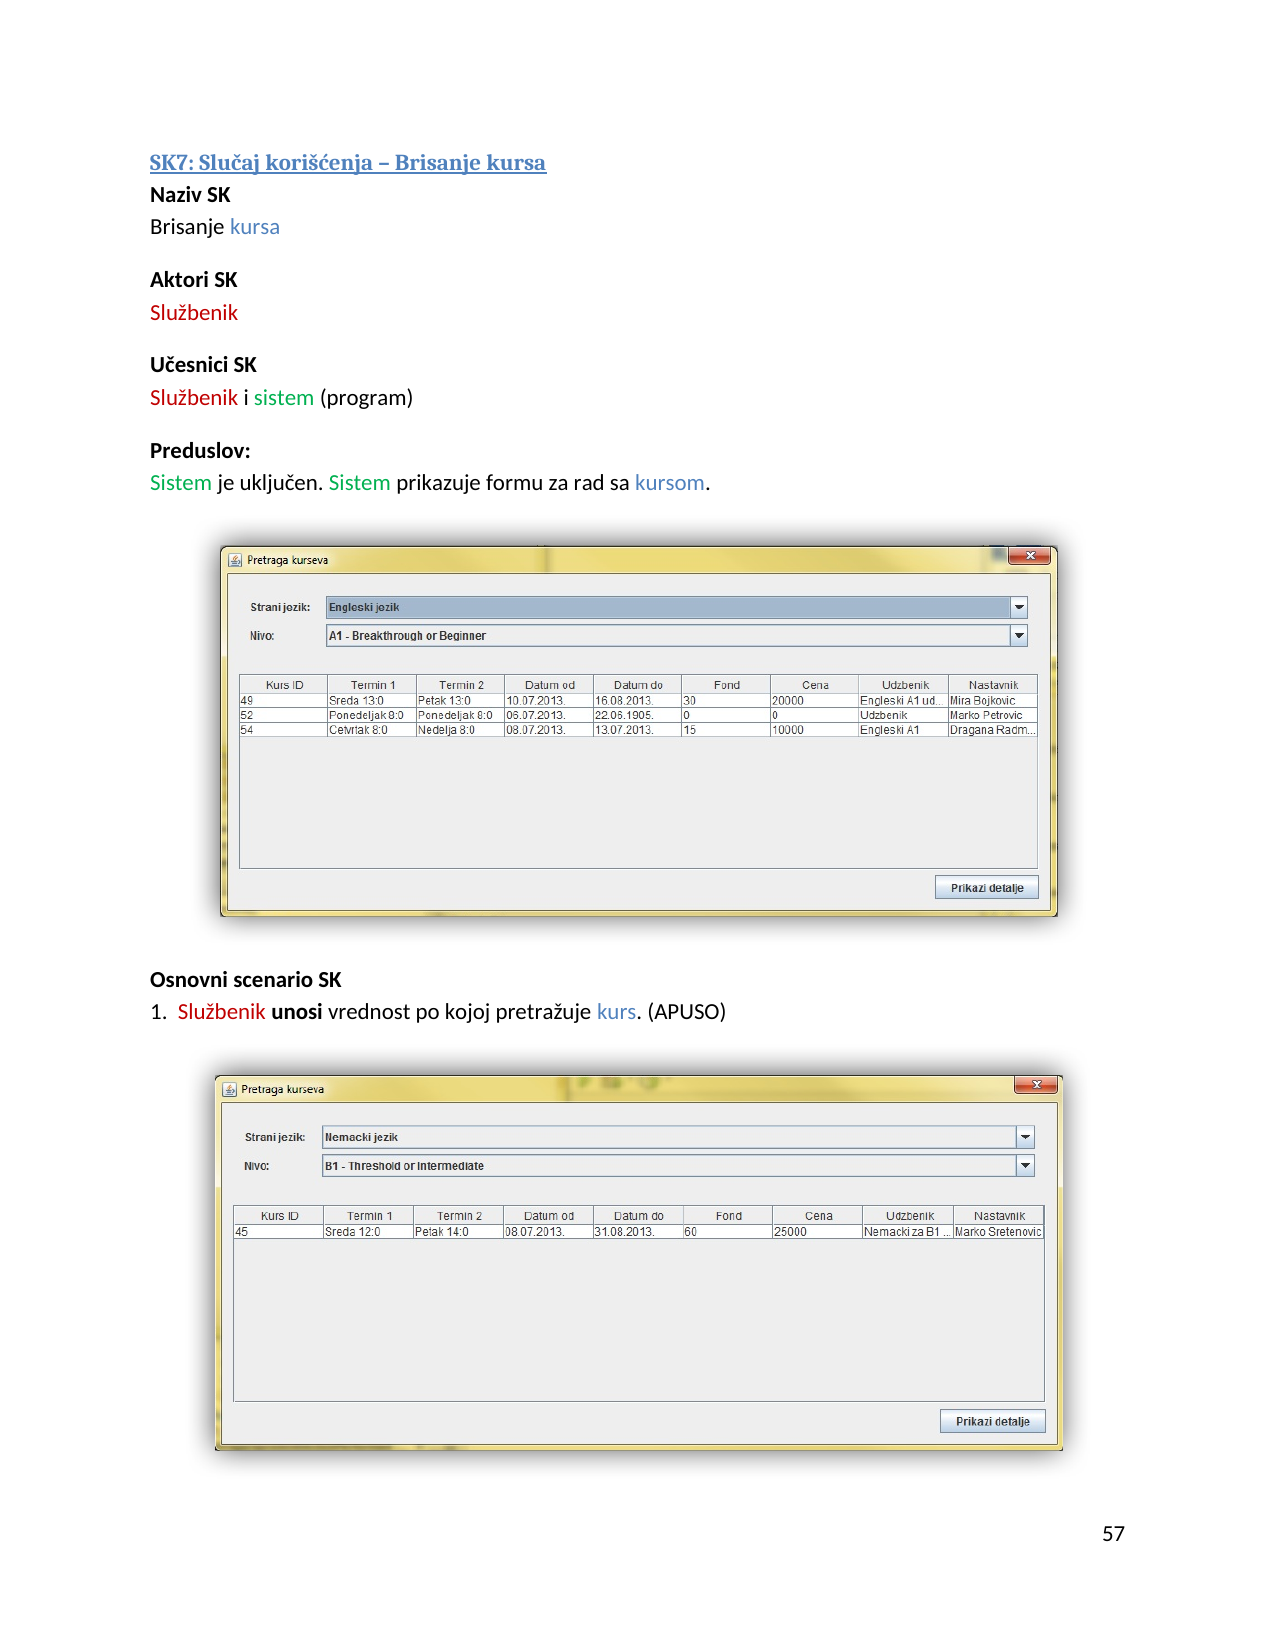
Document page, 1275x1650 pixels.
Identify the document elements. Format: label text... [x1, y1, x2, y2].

picture [220, 545, 1058, 917]
text Osnovni scenario SK 1. Službenik unosi vrednost po kojoj pretražuje kurs. (APUSO) [150, 965, 1125, 1025]
text Naziv SK Brisanje kursa [150, 180, 1125, 240]
text Preduslov: Sistem je uključen. Sistem prikazuje formu za rad sa kursom. [150, 436, 1125, 496]
text Aktori SK Službenik [150, 265, 1125, 326]
picture [215, 1075, 1063, 1451]
text Učesnici SK Službenik i sistem (program) [150, 351, 1125, 411]
subtitle SK7: Slučaj korišćenja – Brisanje kursa [150, 150, 1125, 176]
